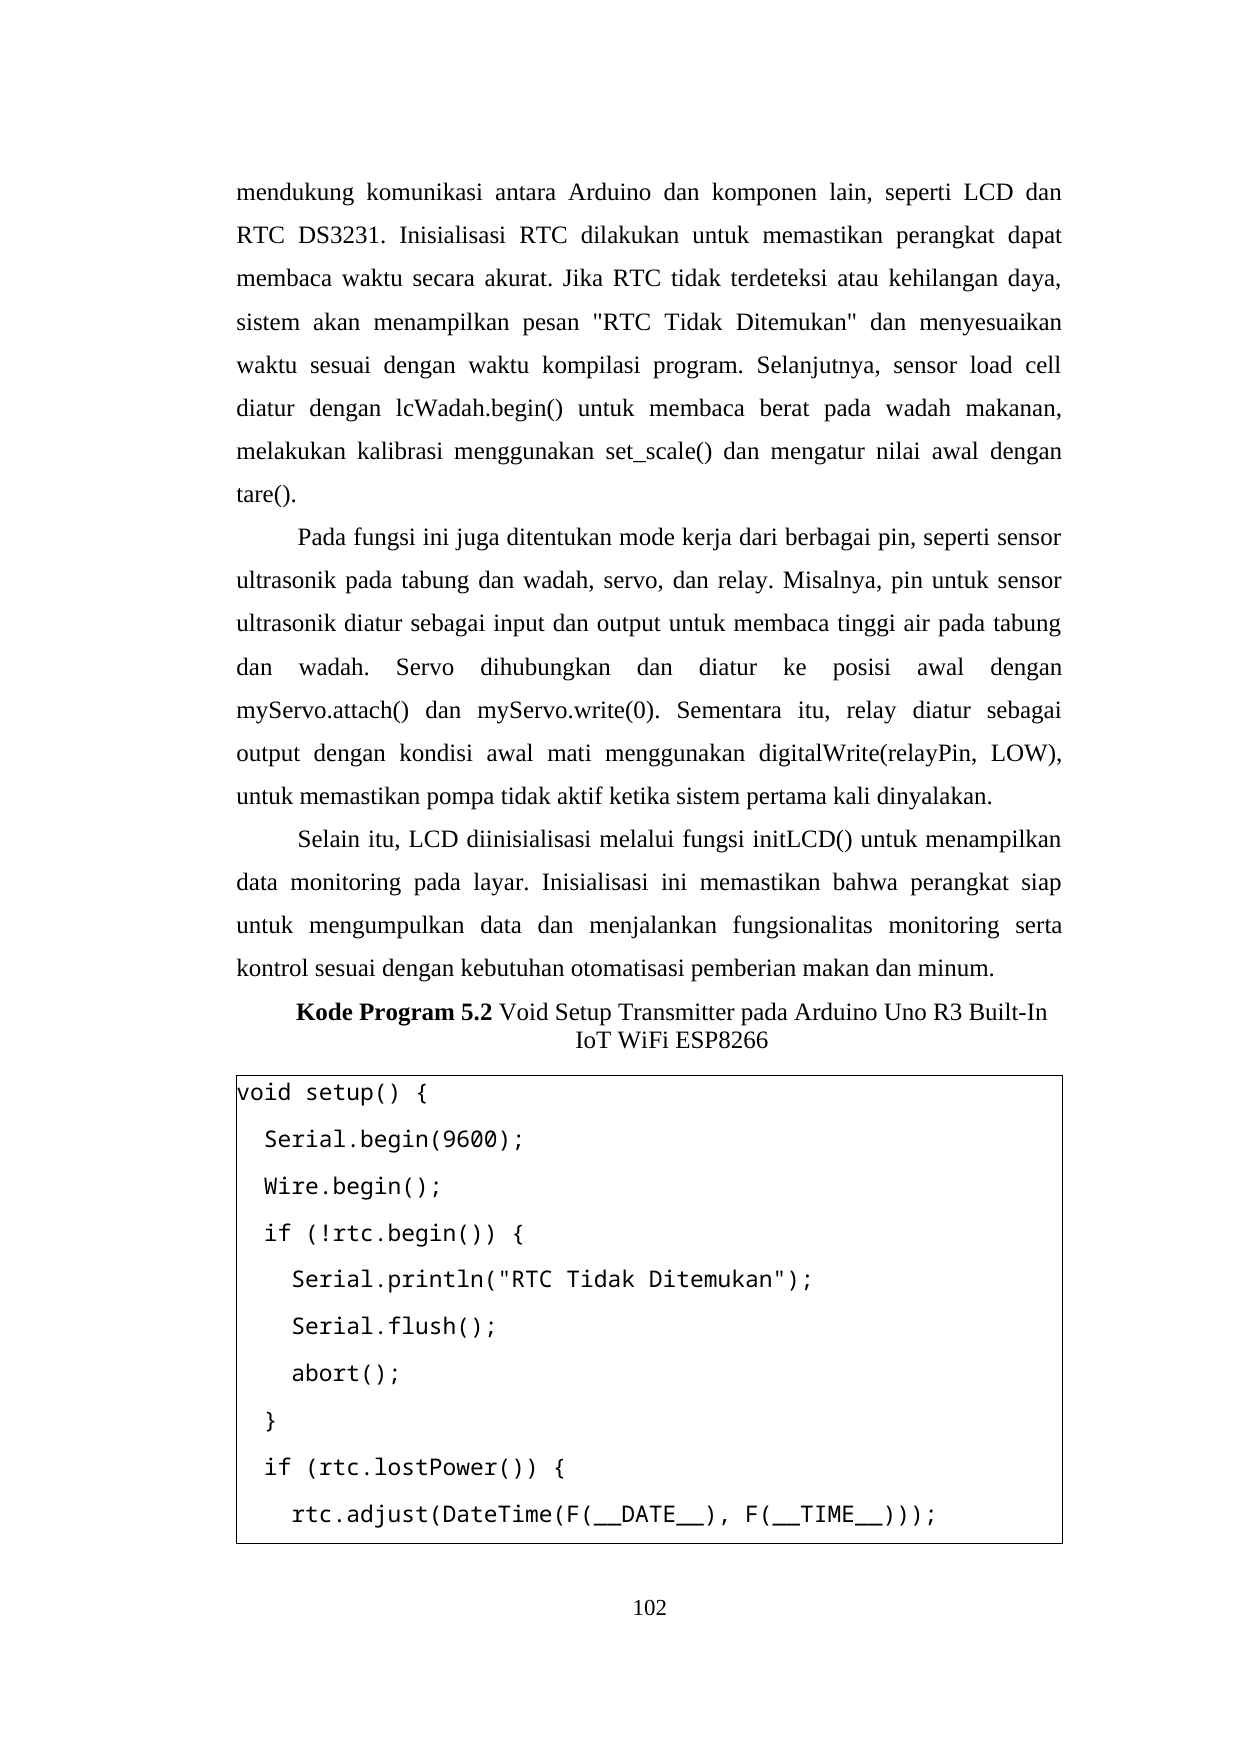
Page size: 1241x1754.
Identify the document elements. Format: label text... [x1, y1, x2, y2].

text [236, 177, 1063, 508]
text Selain itu, LCD diinisialisasi melalui fungsi initLCD() untuk menampilkan data monitoring pada layar. Inisialisasi ini memastikan bahwa perangkat siap untuk mengumpulkan data dan menjalankan fungsionalitas monitoring serta kontrol sesuai dengan kebutuhan otomatisasi pemberian makan dan minum. [236, 824, 1063, 982]
text Pada fungsi ini juga ditentukan mode kerja dari berbagai pin, seperti sensor ultrasonik pada tabung dan wadah, servo, dan relay. Misalnya, pin untuk sensor ultrasonik diatur sebagai input dan output untuk membaca tinggi air pada tabung dan wadah. Servo dihubungkan dan diatur ke posisi awal dengan myServo.attach() dan myServo.write(0). Sementara itu, relay diatur sebagai output dengan kondisi awal mati menggunakan digitalWrite(relayPin, LOW), untuk memastikan pompa tidak aktif ketika sistem pertama kali dinyalakan. [236, 522, 1063, 810]
text Kode Program 5.2 Void Setup Transmitter pada Arduino Uno R3 Built-In IoT WiFi ESP8266 [295, 997, 1048, 1054]
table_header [237, 1076, 1062, 1543]
